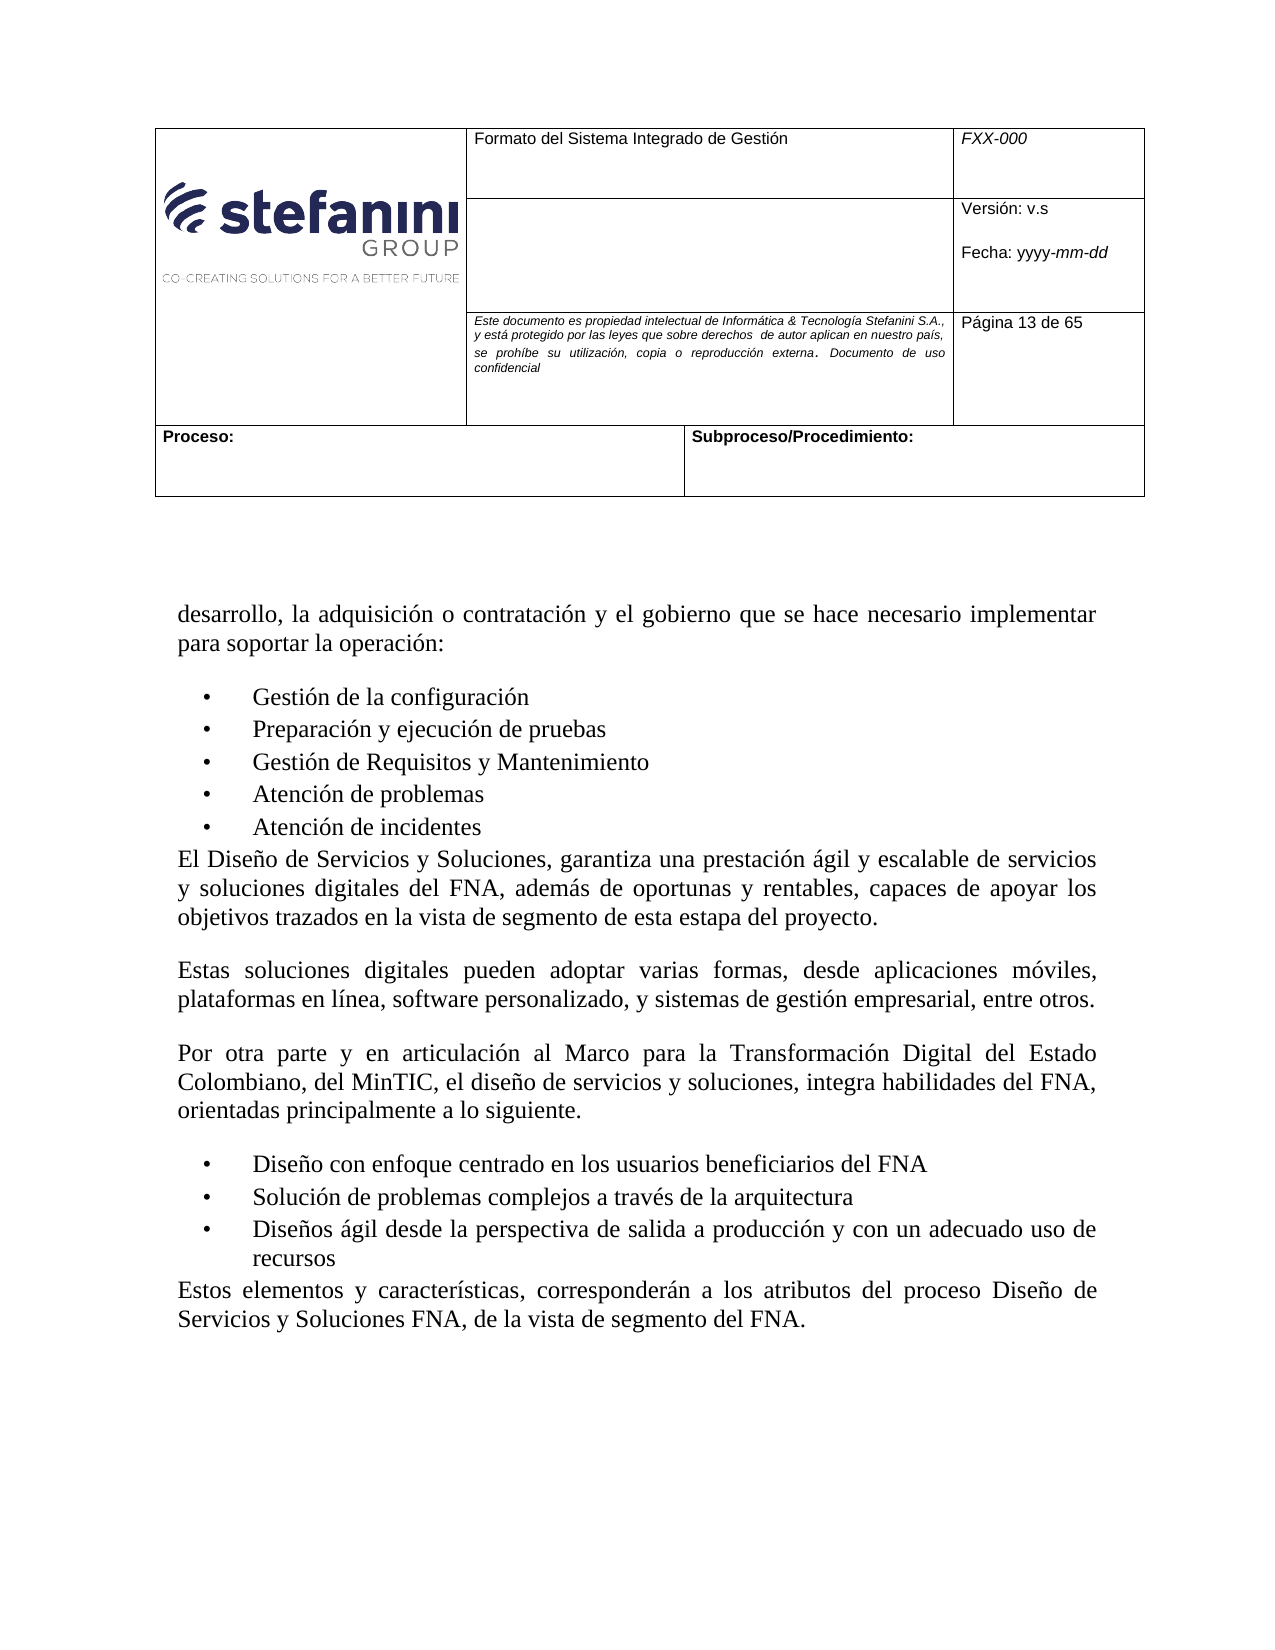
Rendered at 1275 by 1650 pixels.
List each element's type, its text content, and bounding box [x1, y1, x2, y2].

list Solución de problemas complejos a través de la arquitectura [202, 1182, 1098, 1211]
list Diseño con enfoque centrado en los usuarios beneficiarios del FNA [202, 1149, 1098, 1178]
list Gestión de Requisitos y Mantenimiento [202, 747, 1098, 776]
text Por otra parte y en articulación al Marco para la Transformación Digital del Estado Colombiano, del MinTIC, el diseño de servicios y soluciones, integra habilidades del FNA, orientadas principalmente a lo siguiente. [177, 1038, 1098, 1124]
text El diseño de servicios y soluciones, constituye una competencia a desarrollar y madurar al interior del FNA, en concordancia con las recomendaciones de los marcos de referencia: e-Competence Framework (e-CF)—A common European Framework for ICT Professionals in all industry sectors—Part 1: Framework, 2016 en los cuales la etapa de diseño está alineada con los requisitos de los servicios demandados por los interesados, su posterior desarrollo, la adquisición o contratación y el gobierno que se hace necesario implementar para soportar la operación: [177, 599, 1098, 657]
list Gestión de la configuración [202, 682, 1098, 711]
list Atención de problemas [202, 779, 1098, 808]
text El Diseño de Servicios y Soluciones, garantiza una prestación ágil y escalable de servicios y soluciones digitales del FNA, además de oportunas y rentables, capaces de apoyar los objetivos trazados en la vista de segmento de esta estapa del proyecto. [177, 844, 1098, 931]
list Atención de incidentes [202, 812, 1098, 841]
text Estas soluciones digitales pueden adoptar varias formas, desde aplicaciones móviles, plataformas en línea, software personalizado, y sistemas de gestión empresarial, entre otros. [177, 956, 1098, 1013]
text Estos elementos y características, corresponderán a los atributos del proceso Diseño de Servicios y Soluciones FNA, de la vista de segmento del FNA. [177, 1276, 1098, 1333]
picture [162, 182, 460, 286]
list Diseños ágil desde la perspectiva de salida a producción y con un adecuado uso de recursos [202, 1214, 1098, 1272]
list Preparación y ejecución de pruebas [202, 714, 1098, 743]
